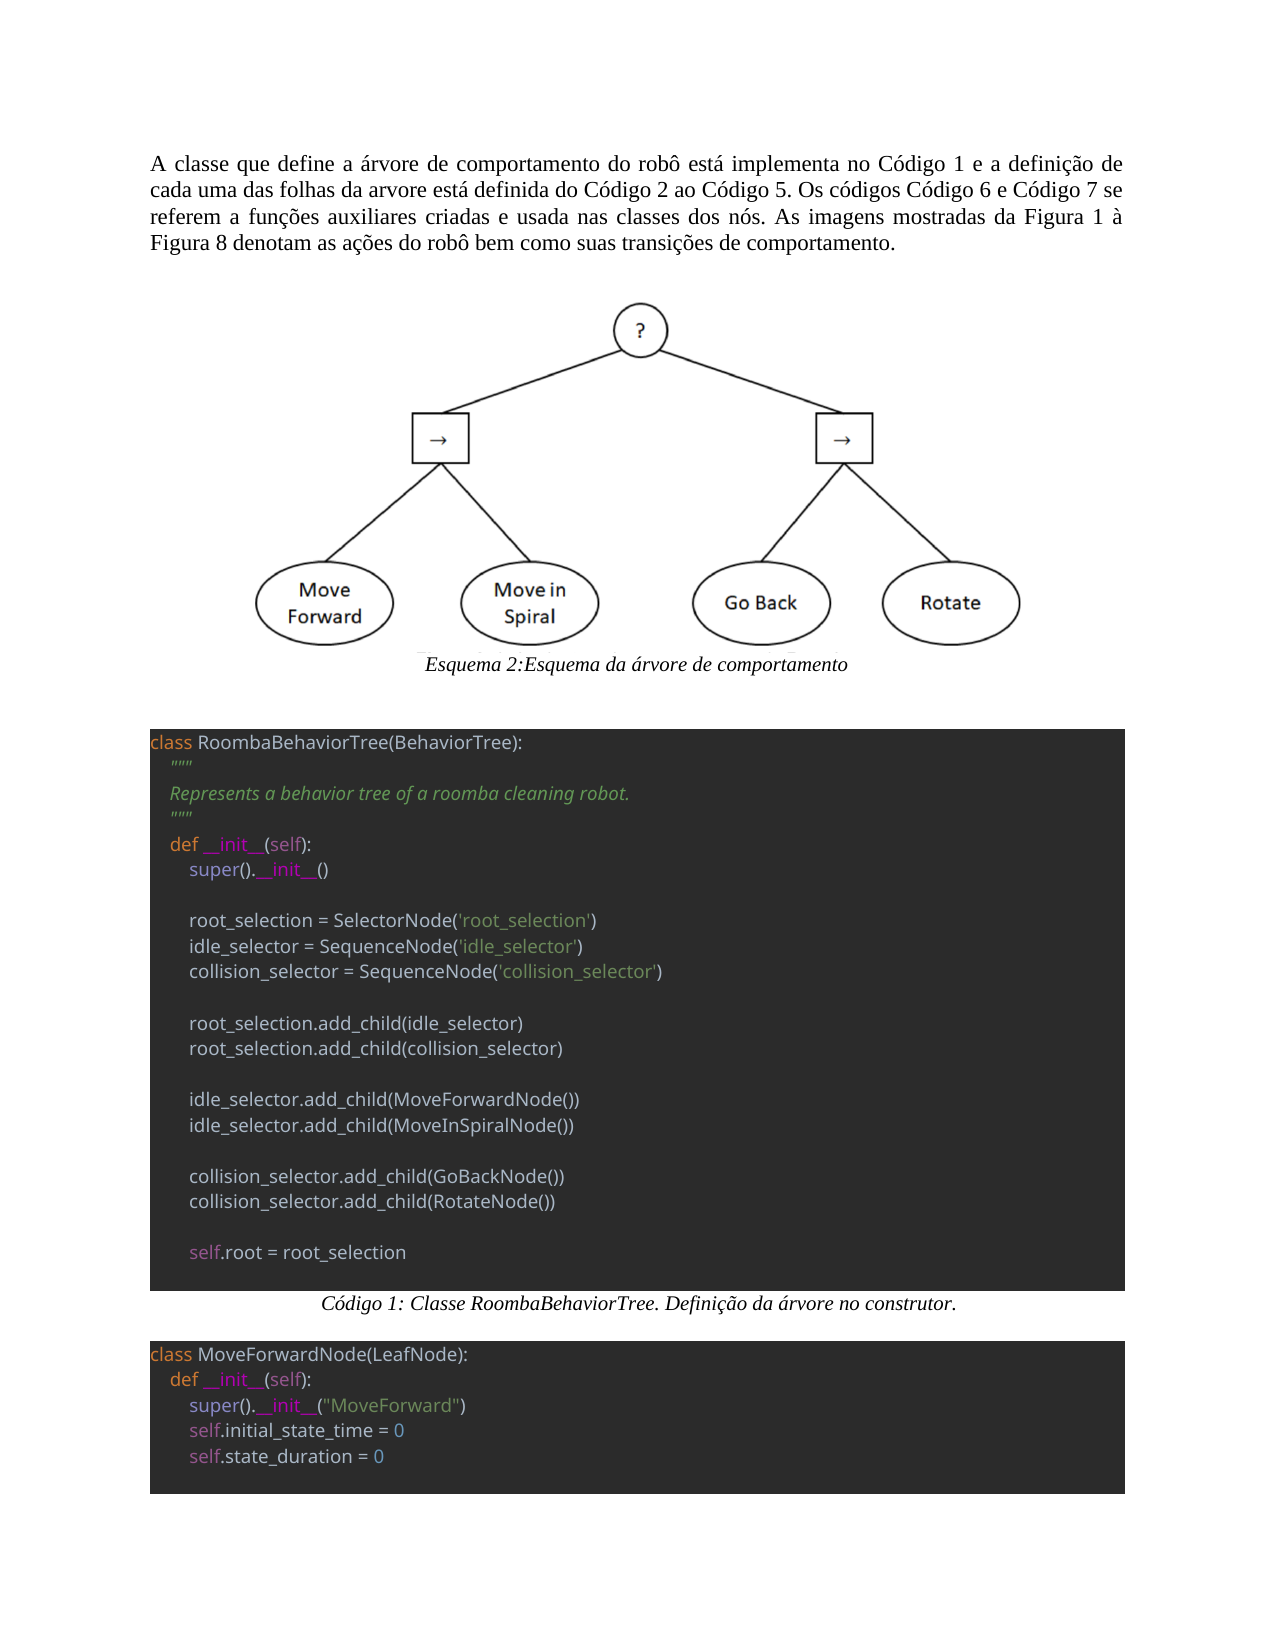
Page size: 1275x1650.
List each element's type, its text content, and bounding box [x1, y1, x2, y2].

text class RoombaBehaviorTree(BehaviorTree): """ Represents a behavior tree of a roomba cleaning robot. """ def __init__(self): super().__init__() root_selection = SelectorNode('root_selection') idle_selector = SequenceNode('idle_selector') collision_selector = SequenceNode('collision_selector') root_selection.add_child(idle_selector) root_selection.add_child(collision_selector) idle_selector.add_child(MoveForwardNode()) idle_selector.add_child(MoveInSpiralNode()) collision_selector.add_child(GoBackNode()) collision_selector.add_child(RotateNode()) self.root = root_selection [150, 729, 1125, 1265]
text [150, 1341, 1125, 1494]
text A classe que define a árvore de comportamento do robô está implementa no Código 1 e a definição de cada uma das folhas da arvore está definida do Código 2 ao Código 5. Os códigos Código 6 e Código 7 se referem a funções auxiliares criadas e usada nas classes dos nós. As imagens mostradas da Figura 1 à Figura 8 denotam as ações do robô bem como suas transições de comportamento. [150, 150, 1125, 255]
picture [240, 281, 1035, 653]
text Código 1: Classe RoombaBehaviorTree. Definição da árvore no construtor. [150, 1291, 1125, 1314]
text Esquema 2:Esquema da árvore de comportamento [150, 652, 1125, 676]
